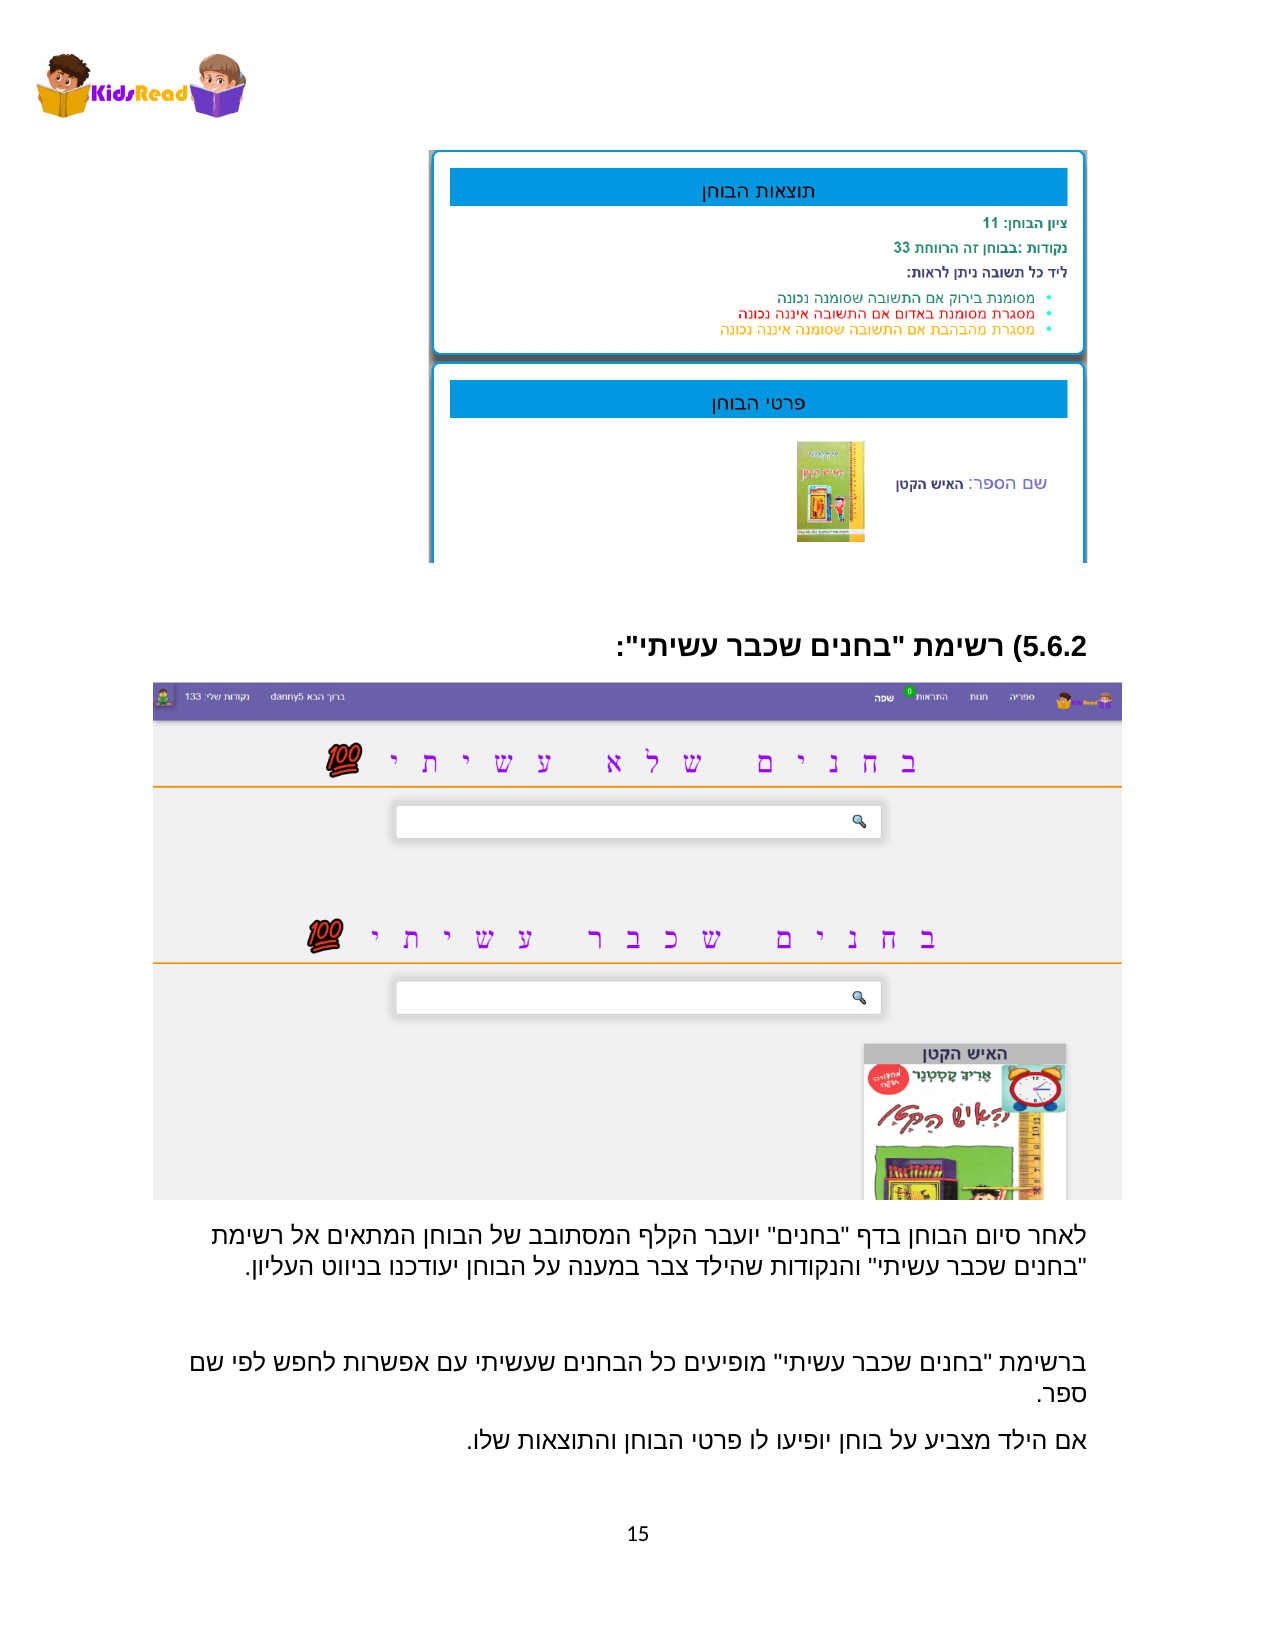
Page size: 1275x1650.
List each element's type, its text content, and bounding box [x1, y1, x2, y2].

text ברשימת "בחנים שכבר עשיתי" מופיעים כל הבחנים שעשיתי עם אפשרות לחפש לפי שם ספר. [187, 1348, 1087, 1407]
picture [435, 153, 1082, 352]
picture [35, 53, 247, 118]
picture [428, 150, 1088, 563]
text 5.6.2) רשימת "בחנים שכבר עשיתי": [187, 629, 1087, 663]
text אם הילד מצביע על בוחן יופיעו לו פרטי הבוחן והתוצאות שלו. [187, 1426, 1087, 1455]
picture [435, 365, 1082, 563]
text לאחר סיום הבוחן בדף "בחנים" יועבר הקלף המסתובב של הבוחן המתאים אל רשימת "בחנים שכבר עשיתי" והנקודות שהילד צבר במענה על הבוחן יעודכנו בניווט העליון. [187, 1200, 1087, 1281]
picture [153, 681, 1122, 1200]
